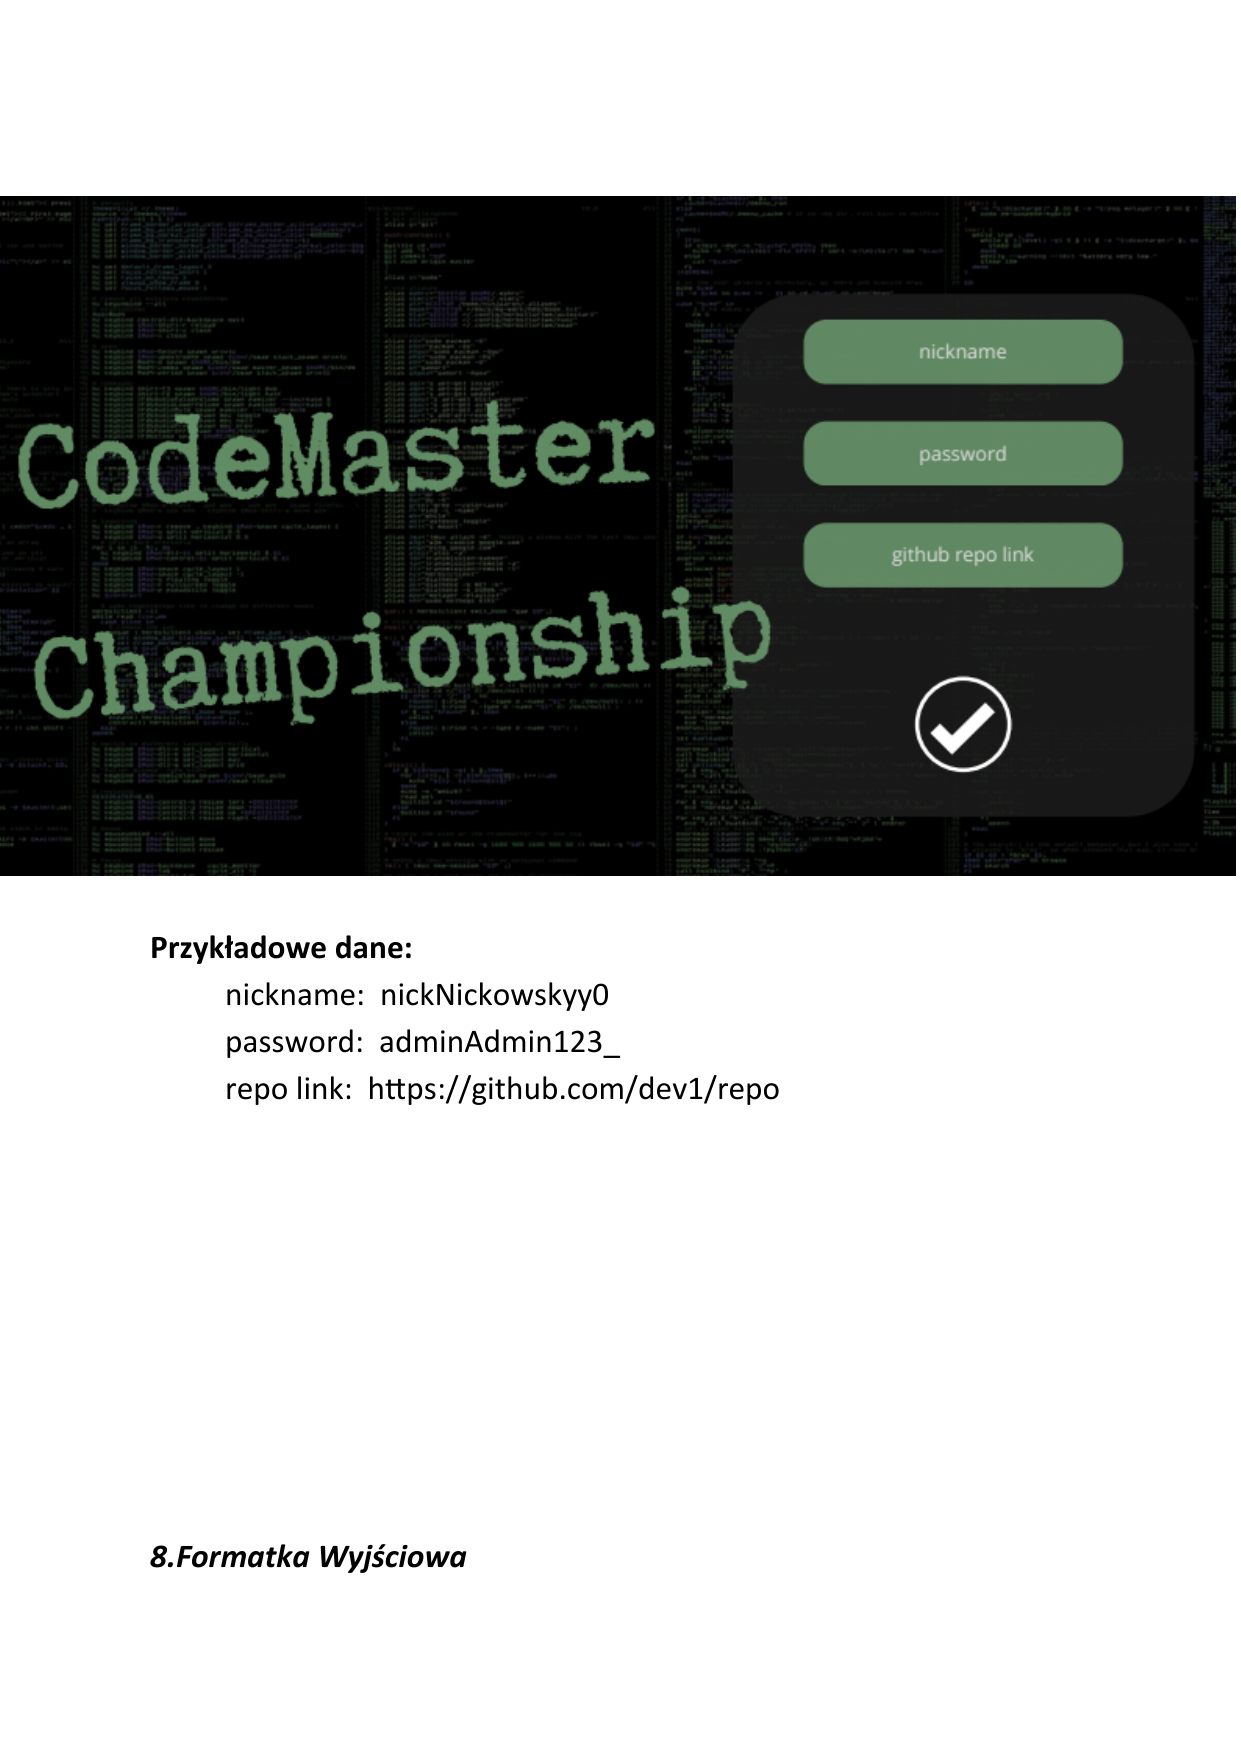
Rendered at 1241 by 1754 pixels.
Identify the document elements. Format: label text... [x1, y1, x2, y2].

text Przykładowe dane: [150, 927, 1240, 967]
text 8.Formatka Wyjściowa [150, 1534, 1240, 1575]
text password: adminAdmin123_ [150, 1020, 1240, 1061]
picture [0, 196, 1236, 876]
text repo link: https://github.com/dev1/repo [150, 1067, 1240, 1108]
text nickname: nickNickowskyy0 [150, 973, 1240, 1014]
